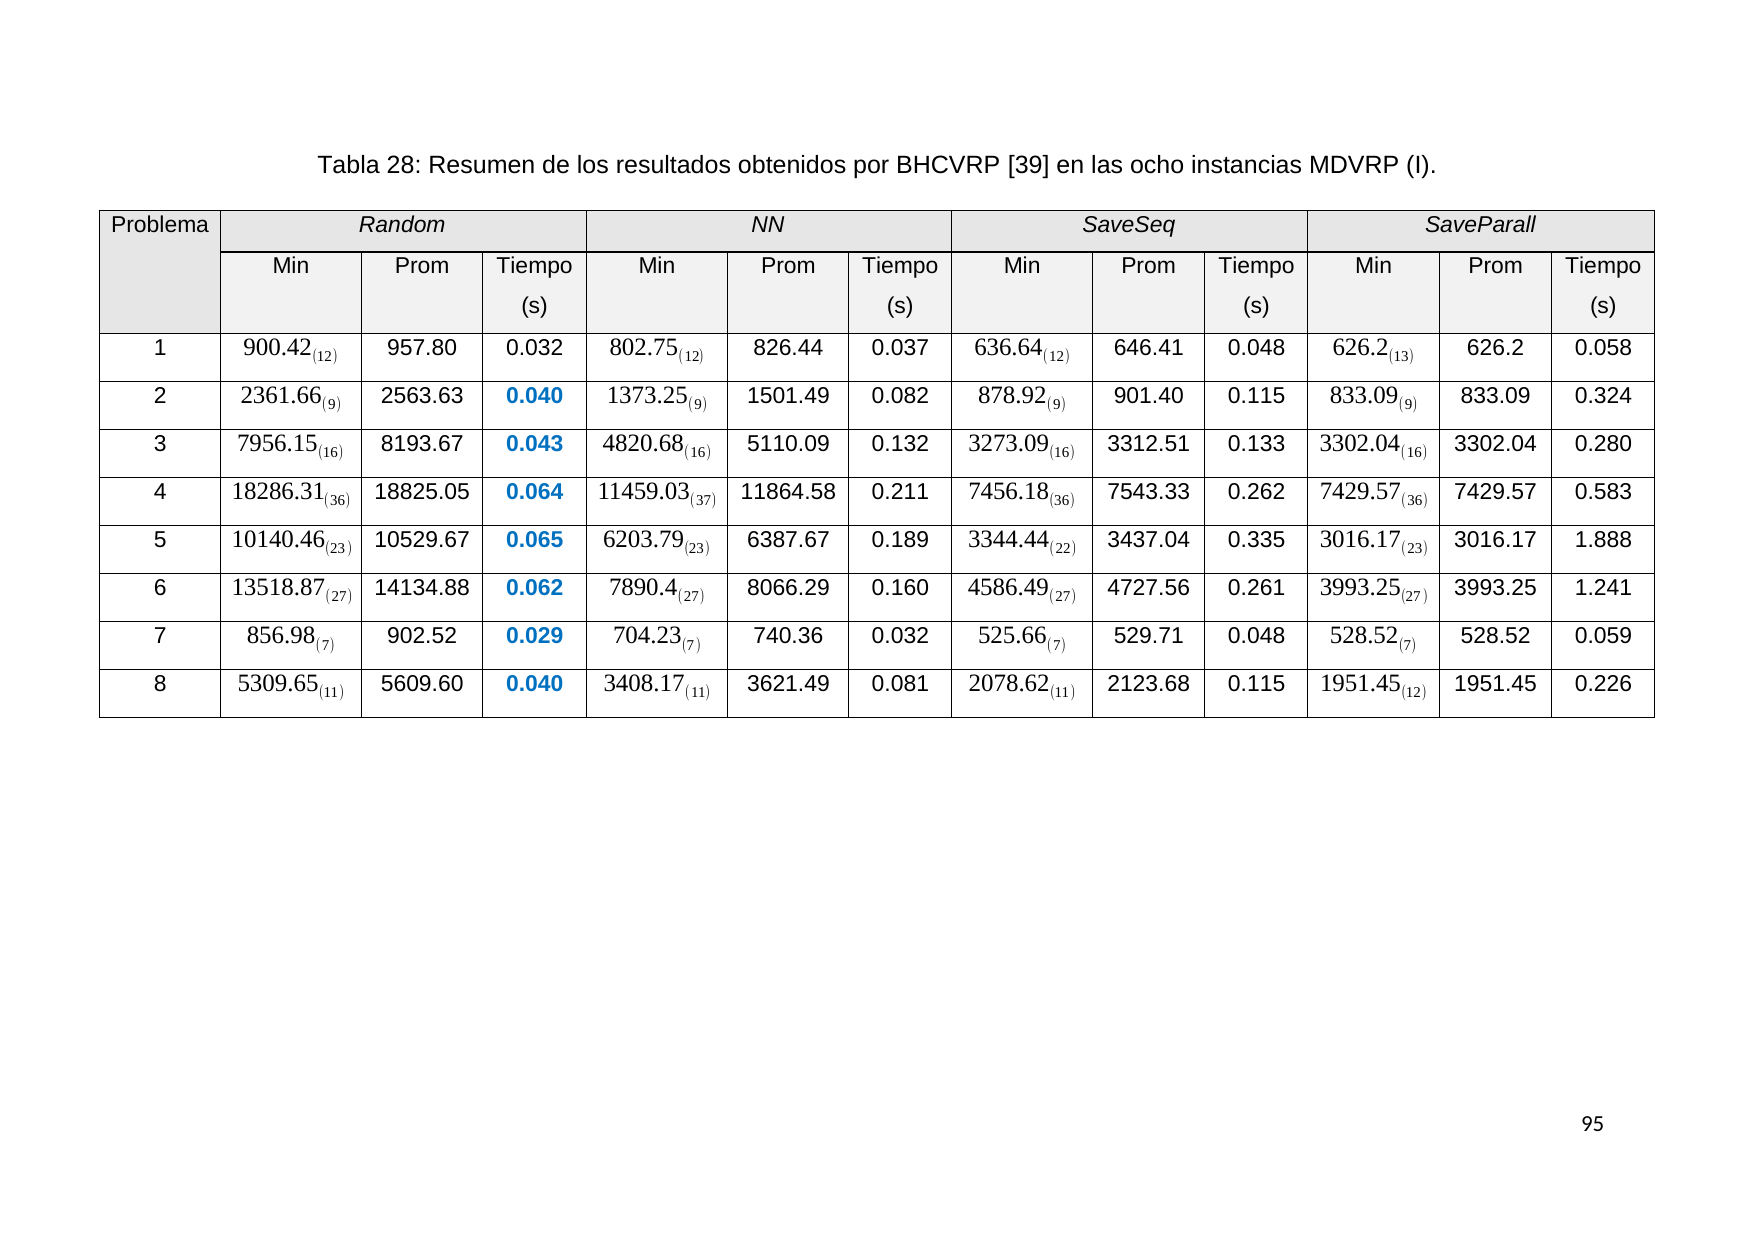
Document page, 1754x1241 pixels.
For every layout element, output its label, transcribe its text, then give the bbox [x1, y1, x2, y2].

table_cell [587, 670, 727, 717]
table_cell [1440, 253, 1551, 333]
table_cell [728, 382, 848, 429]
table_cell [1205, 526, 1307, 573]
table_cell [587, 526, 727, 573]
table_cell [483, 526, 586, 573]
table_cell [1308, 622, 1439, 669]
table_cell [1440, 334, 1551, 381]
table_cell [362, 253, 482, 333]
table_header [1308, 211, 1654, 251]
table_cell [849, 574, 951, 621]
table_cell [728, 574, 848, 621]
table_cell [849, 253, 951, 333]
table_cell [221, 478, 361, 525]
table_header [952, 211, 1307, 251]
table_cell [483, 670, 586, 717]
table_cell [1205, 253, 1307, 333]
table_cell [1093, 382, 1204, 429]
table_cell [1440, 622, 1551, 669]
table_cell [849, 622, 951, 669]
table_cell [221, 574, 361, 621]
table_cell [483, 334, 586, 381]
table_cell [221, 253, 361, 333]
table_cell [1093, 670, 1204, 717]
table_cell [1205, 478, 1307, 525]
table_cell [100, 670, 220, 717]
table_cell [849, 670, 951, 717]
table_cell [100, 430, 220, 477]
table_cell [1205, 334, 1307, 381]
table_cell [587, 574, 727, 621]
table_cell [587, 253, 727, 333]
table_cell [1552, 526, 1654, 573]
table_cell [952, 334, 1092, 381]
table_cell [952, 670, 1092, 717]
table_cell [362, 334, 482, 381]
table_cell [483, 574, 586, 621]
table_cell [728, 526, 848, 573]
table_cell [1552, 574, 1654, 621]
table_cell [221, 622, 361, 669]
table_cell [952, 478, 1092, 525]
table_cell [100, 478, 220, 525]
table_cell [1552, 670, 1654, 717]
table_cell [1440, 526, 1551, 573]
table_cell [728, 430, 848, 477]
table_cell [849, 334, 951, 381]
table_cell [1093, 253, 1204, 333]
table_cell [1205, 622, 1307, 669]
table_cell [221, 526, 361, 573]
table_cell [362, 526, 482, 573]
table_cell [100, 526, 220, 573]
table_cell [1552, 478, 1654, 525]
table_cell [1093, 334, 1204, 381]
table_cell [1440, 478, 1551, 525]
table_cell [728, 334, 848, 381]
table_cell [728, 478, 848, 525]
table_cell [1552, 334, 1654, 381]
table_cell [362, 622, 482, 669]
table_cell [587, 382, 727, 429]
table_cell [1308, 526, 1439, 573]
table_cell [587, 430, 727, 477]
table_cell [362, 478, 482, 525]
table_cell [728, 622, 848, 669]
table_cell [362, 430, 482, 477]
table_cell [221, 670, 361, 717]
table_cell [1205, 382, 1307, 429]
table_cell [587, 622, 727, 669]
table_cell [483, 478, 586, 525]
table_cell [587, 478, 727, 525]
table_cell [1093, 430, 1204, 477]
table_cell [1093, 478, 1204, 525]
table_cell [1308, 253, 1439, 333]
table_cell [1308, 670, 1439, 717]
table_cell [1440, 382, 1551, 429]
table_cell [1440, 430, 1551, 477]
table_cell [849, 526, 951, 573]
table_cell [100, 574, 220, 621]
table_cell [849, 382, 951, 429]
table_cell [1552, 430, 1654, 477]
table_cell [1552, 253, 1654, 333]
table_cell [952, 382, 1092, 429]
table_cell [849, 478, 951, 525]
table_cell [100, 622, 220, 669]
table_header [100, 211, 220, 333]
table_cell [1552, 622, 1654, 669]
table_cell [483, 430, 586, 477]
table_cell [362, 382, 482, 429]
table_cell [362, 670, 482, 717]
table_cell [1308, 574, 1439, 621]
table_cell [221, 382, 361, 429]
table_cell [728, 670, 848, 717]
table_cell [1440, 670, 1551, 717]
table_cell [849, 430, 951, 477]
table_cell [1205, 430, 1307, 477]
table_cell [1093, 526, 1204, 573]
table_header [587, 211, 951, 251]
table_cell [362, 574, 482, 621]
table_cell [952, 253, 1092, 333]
text Tabla 28: Resumen de los resultados obtenidos por BHCVRP [39] en las ocho instancias MDVRP (I). [150, 150, 1604, 179]
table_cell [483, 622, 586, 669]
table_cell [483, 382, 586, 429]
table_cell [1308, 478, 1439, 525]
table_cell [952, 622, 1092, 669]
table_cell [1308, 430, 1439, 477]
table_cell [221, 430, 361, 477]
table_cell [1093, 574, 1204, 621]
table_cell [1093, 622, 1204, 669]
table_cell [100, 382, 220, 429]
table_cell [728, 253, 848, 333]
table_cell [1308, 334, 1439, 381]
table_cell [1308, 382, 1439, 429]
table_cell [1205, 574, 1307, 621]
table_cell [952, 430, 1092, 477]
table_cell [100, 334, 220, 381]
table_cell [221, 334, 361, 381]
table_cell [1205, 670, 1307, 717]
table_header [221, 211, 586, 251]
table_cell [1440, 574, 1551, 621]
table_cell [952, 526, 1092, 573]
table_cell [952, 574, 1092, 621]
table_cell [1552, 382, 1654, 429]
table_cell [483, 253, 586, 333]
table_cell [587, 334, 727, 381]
